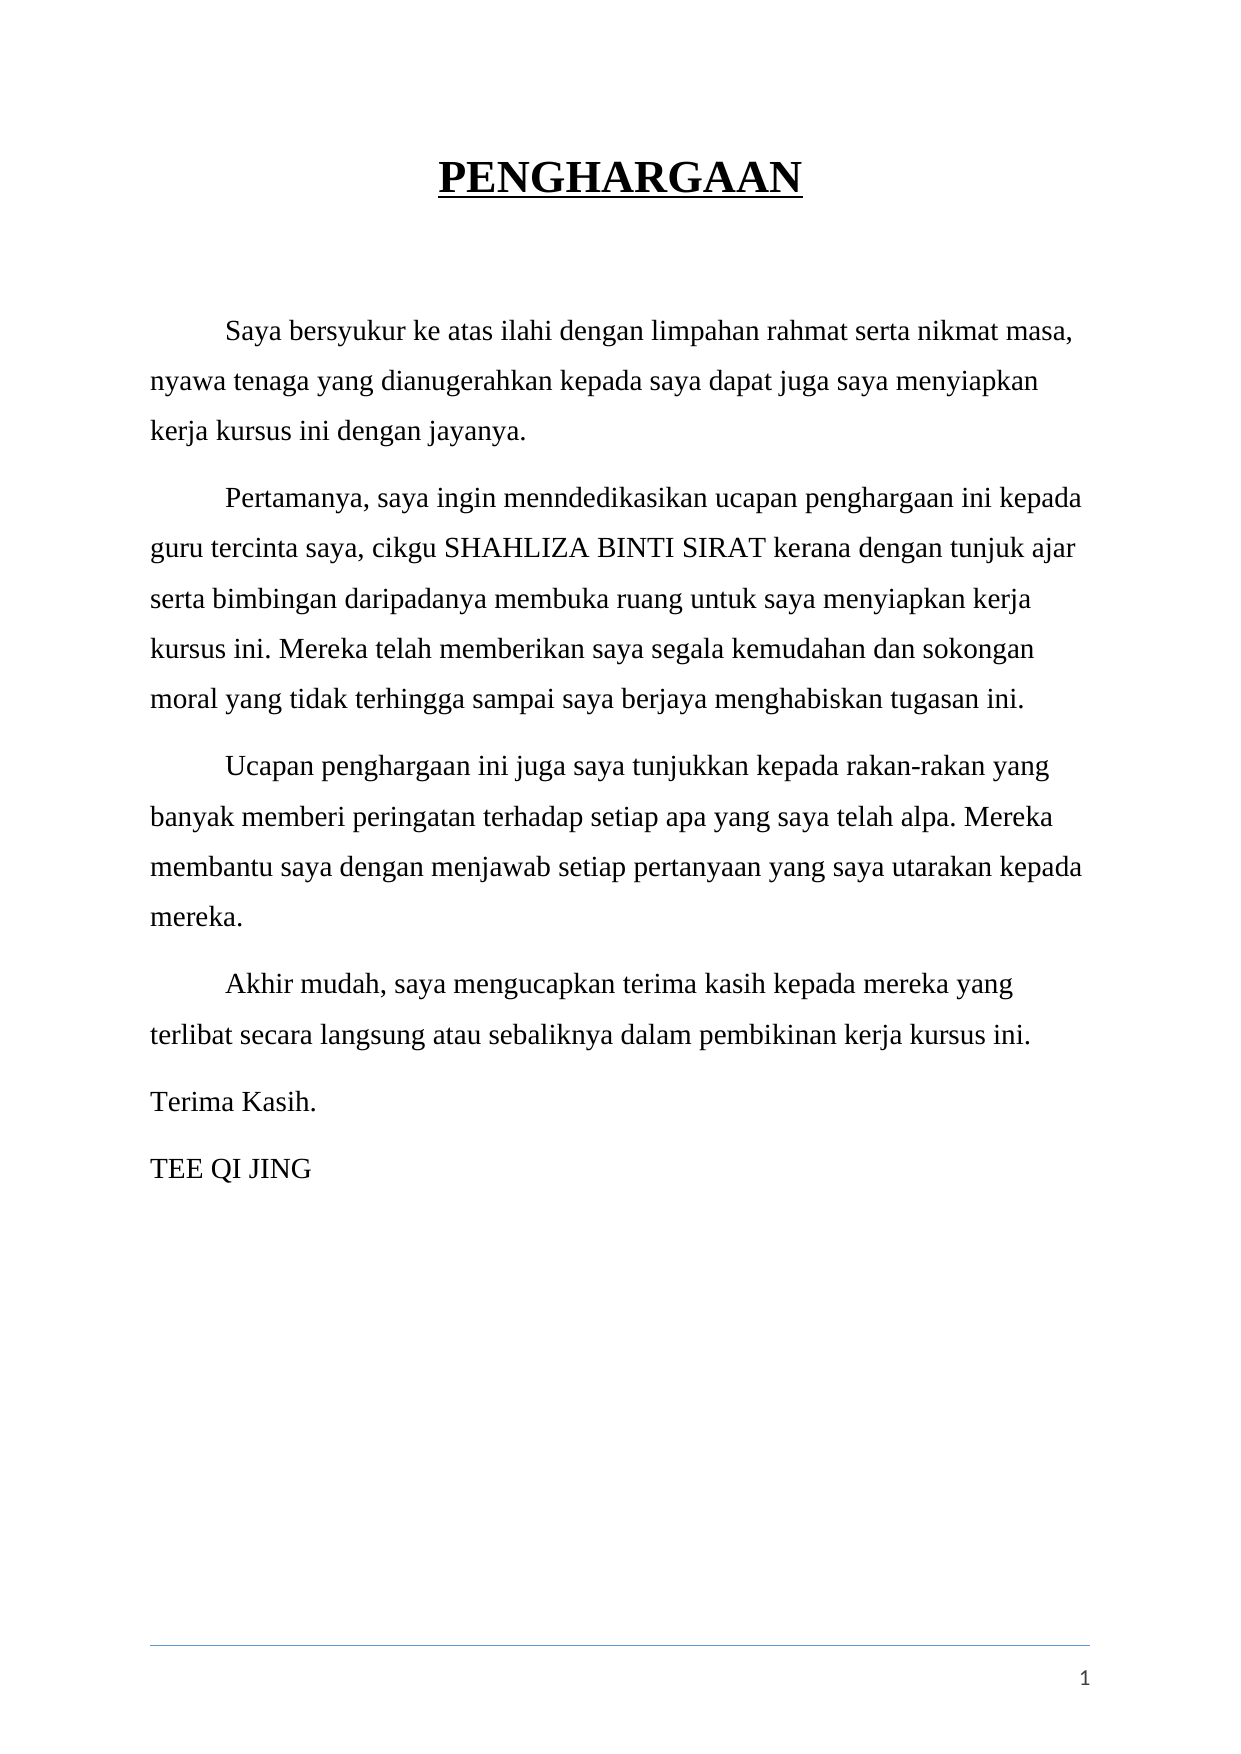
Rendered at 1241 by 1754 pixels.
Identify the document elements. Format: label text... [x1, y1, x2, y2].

text TEE QI JING [150, 1151, 1090, 1184]
text Pertamanya, saya ingin menndedikasikan ucapan penghargaan ini kepada guru tercinta saya, cikgu SHAHLIZA BINTI SIRAT kerana dengan tunjuk ajar serta bimbingan daripadanya membuka ruang untuk saya menyiapkan kerja kursus ini. Mereka telah memberikan saya segala kemudahan dan sokongan moral yang tidak terhingga sampai saya berjaya menghabiskan tugasan ini. [150, 480, 1090, 715]
text Terima Kasih. [150, 1084, 1090, 1117]
text Saya bersyukur ke atas ilahi dengan limpahan rahmat serta nikmat masa, nyawa tenaga yang dianugerahkan kepada saya dapat juga saya menyiapkan kerja kursus ini dengan jayanya. [150, 313, 1090, 447]
text Ucapan penghargaan ini juga saya tunjukkan kepada rakan-rakan yang banyak memberi peringatan terhadap setiap apa yang saya telah alpa. Mereka membantu saya dengan menjawab setiap pertanyaan yang saya utarakan kepada mereka. [150, 748, 1090, 933]
text PENGHARGAAN [150, 150, 1090, 203]
text Akhir mudah, saya mengucapkan terima kasih kepada mereka yang terlibat secara langsung atau sebaliknya dalam pembikinan kerja kursus ini. [150, 966, 1090, 1050]
